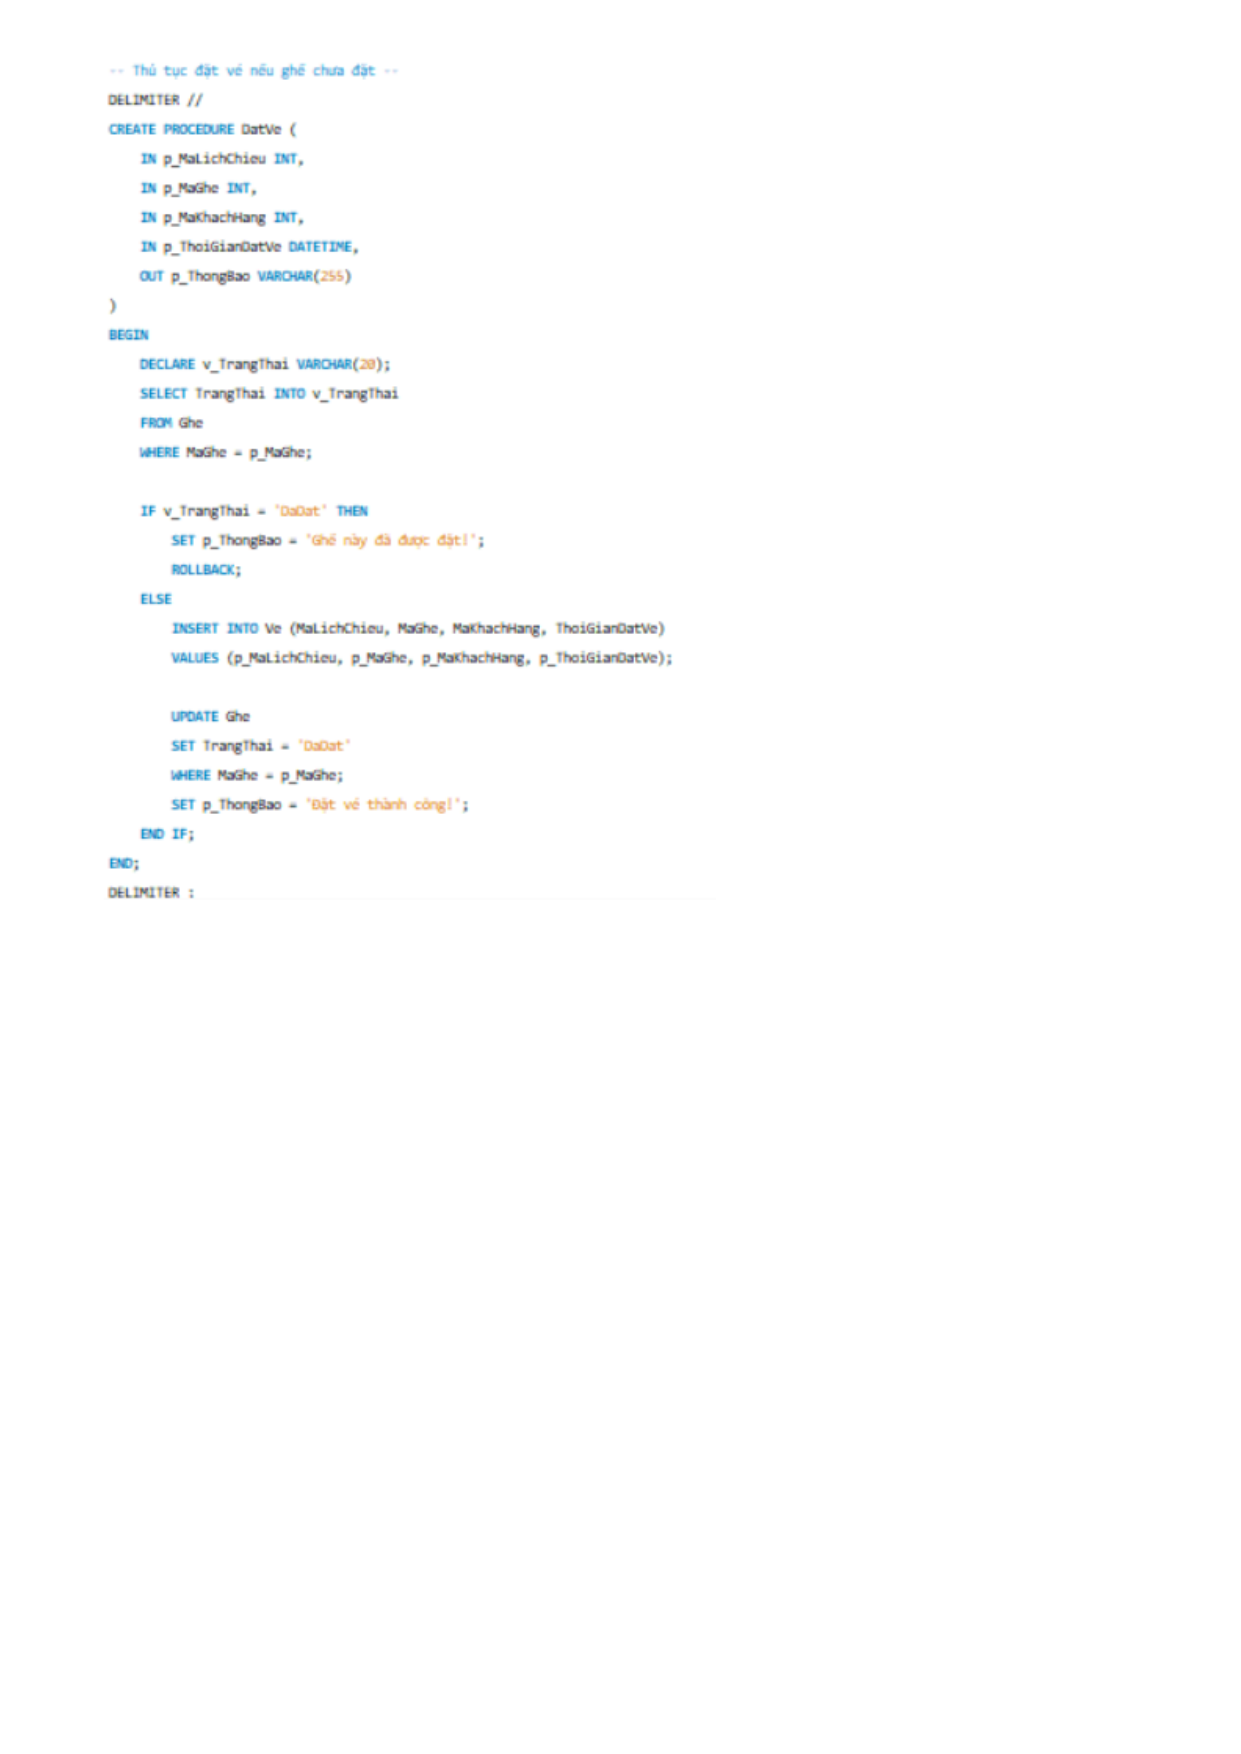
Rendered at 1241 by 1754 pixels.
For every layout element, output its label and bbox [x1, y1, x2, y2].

picture [103, 59, 717, 900]
